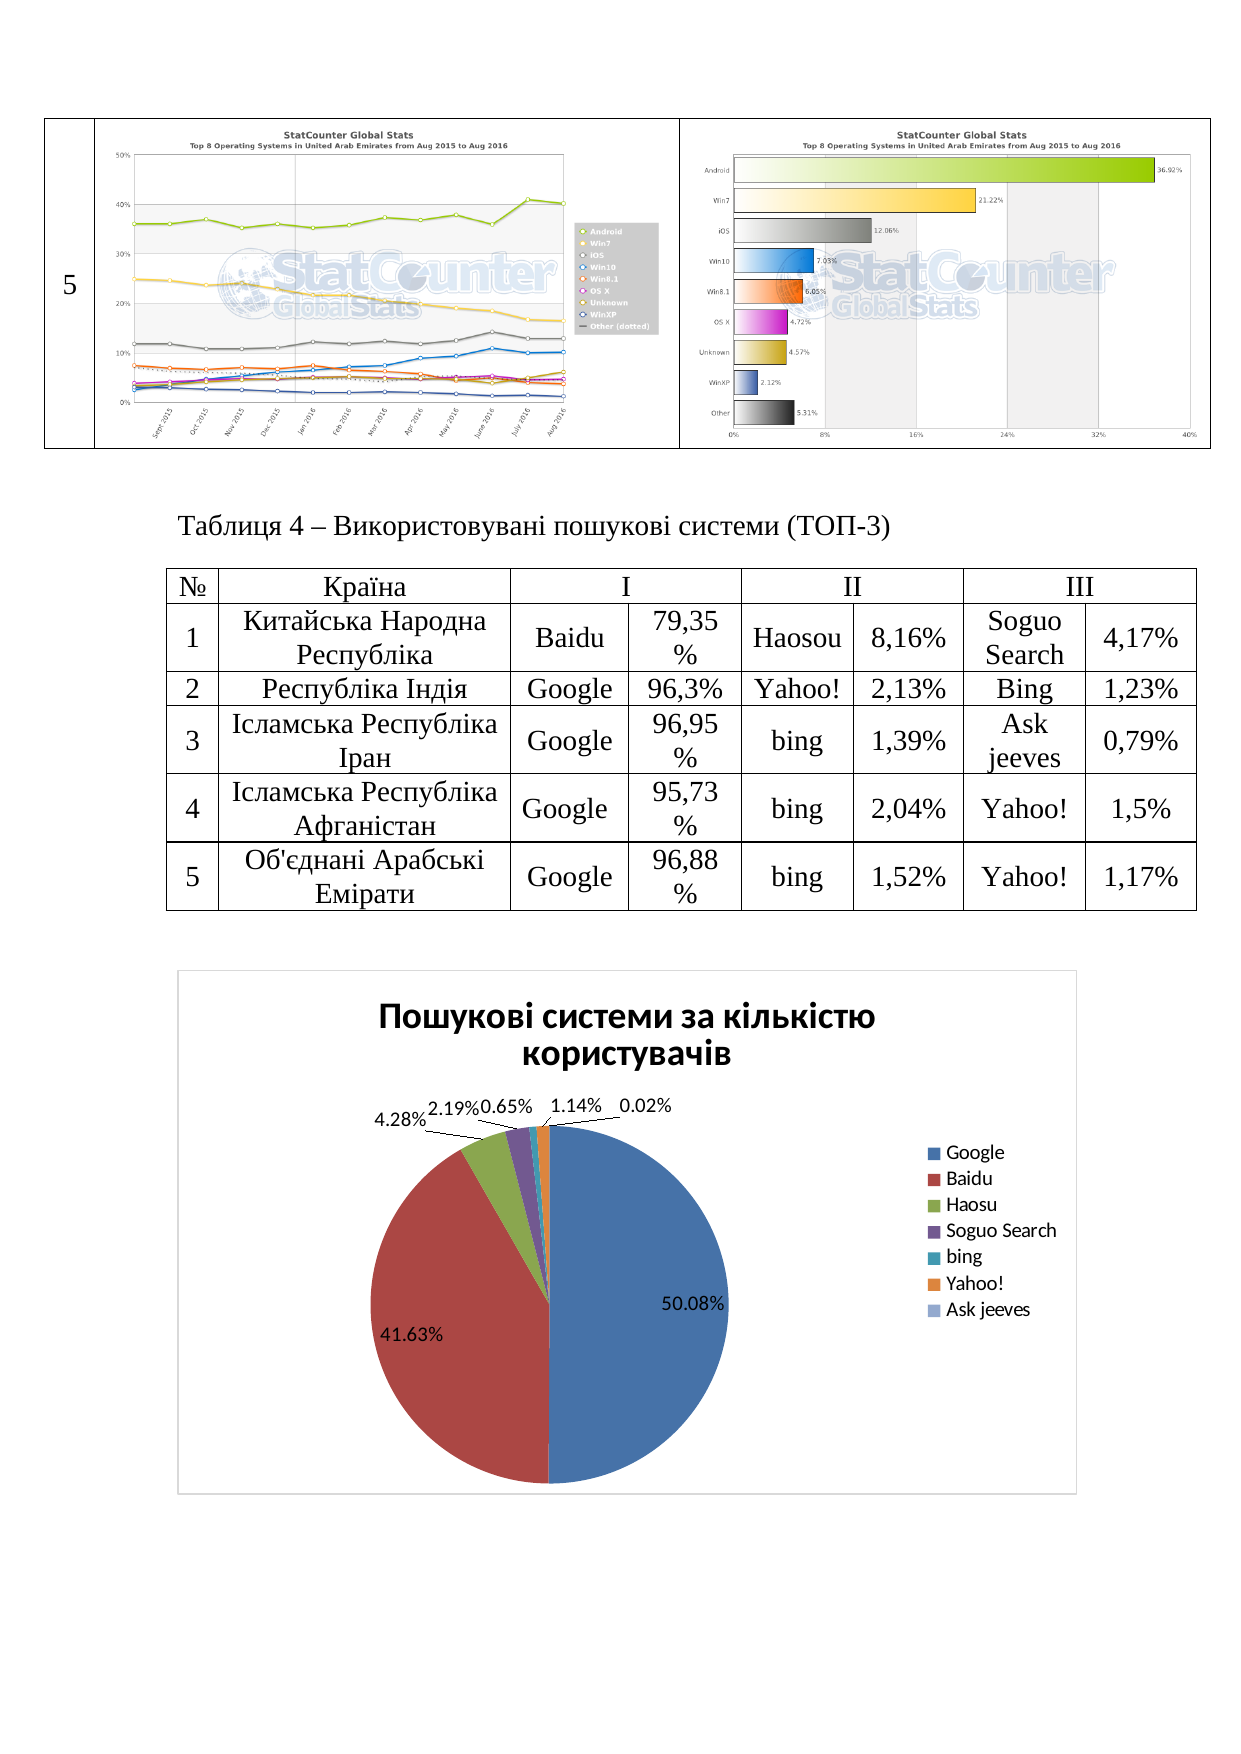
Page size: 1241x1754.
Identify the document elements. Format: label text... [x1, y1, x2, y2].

table_header Країна [219, 569, 510, 602]
table_cell Yahoo! [742, 672, 853, 705]
table_cell bing [742, 706, 853, 773]
table_header № [167, 569, 218, 602]
table_cell [680, 119, 690, 448]
table_cell [1200, 119, 1210, 448]
table_header І [511, 569, 741, 602]
text Таблиця 4 – Використовувані пошукові системи (ТОП-3) [177, 508, 1152, 542]
table_cell 1,17% [1086, 843, 1196, 909]
table_cell 4 [167, 774, 218, 841]
table_header ІІ [742, 569, 963, 602]
table_cell 5 [45, 119, 94, 448]
table_cell [668, 119, 679, 448]
table_cell Soguo Search [964, 604, 1085, 671]
table_cell Bing [964, 672, 1085, 705]
table_cell 1,39% [854, 706, 963, 773]
table_cell bing [742, 774, 853, 841]
table_cell 2,04% [854, 774, 963, 841]
table_cell [95, 119, 105, 448]
table_cell Ask jeeves [964, 706, 1085, 773]
table_cell 4,17% [1086, 604, 1196, 671]
table_cell 3 [167, 706, 218, 773]
table_cell Haosou [742, 604, 853, 671]
table_cell 1,23% [1086, 672, 1196, 705]
table_cell Google [511, 843, 628, 909]
table_cell 96,3% [629, 672, 741, 705]
table_cell 5 [167, 843, 218, 909]
table_cell 79,35% [629, 604, 741, 671]
table_cell 96,88% [629, 843, 741, 909]
picture [690, 119, 1200, 448]
table_cell Ісламська Республіка Іран [219, 706, 510, 773]
table_cell Yahoo! [964, 774, 1085, 841]
table_cell Google [511, 774, 628, 841]
table_cell 96,95% [629, 706, 741, 773]
table_cell Об'єднані Арабські Емірати [219, 843, 510, 909]
table_cell Google [511, 706, 628, 773]
table_cell 0,79% [1086, 706, 1196, 773]
table_cell 8,16% [854, 604, 963, 671]
table_cell Республіка Індія [219, 672, 510, 705]
table_header ІІІ [964, 569, 1196, 602]
picture [105, 119, 668, 448]
table_cell bing [742, 843, 853, 909]
table_cell 95,73% [629, 774, 741, 841]
table_cell Ісламська Республіка Афганістан [219, 774, 510, 841]
table_cell 1 [167, 604, 218, 671]
table_cell Китайська Народна Республіка [219, 604, 510, 671]
table_cell 1,52% [854, 843, 963, 909]
table_cell Baidu [511, 604, 628, 671]
table_cell 2,13% [854, 672, 963, 705]
table_cell 1,5% [1086, 774, 1196, 841]
table_cell Yahoo! [964, 843, 1085, 909]
table_cell 2 [167, 672, 218, 705]
table_cell Google [511, 672, 628, 705]
